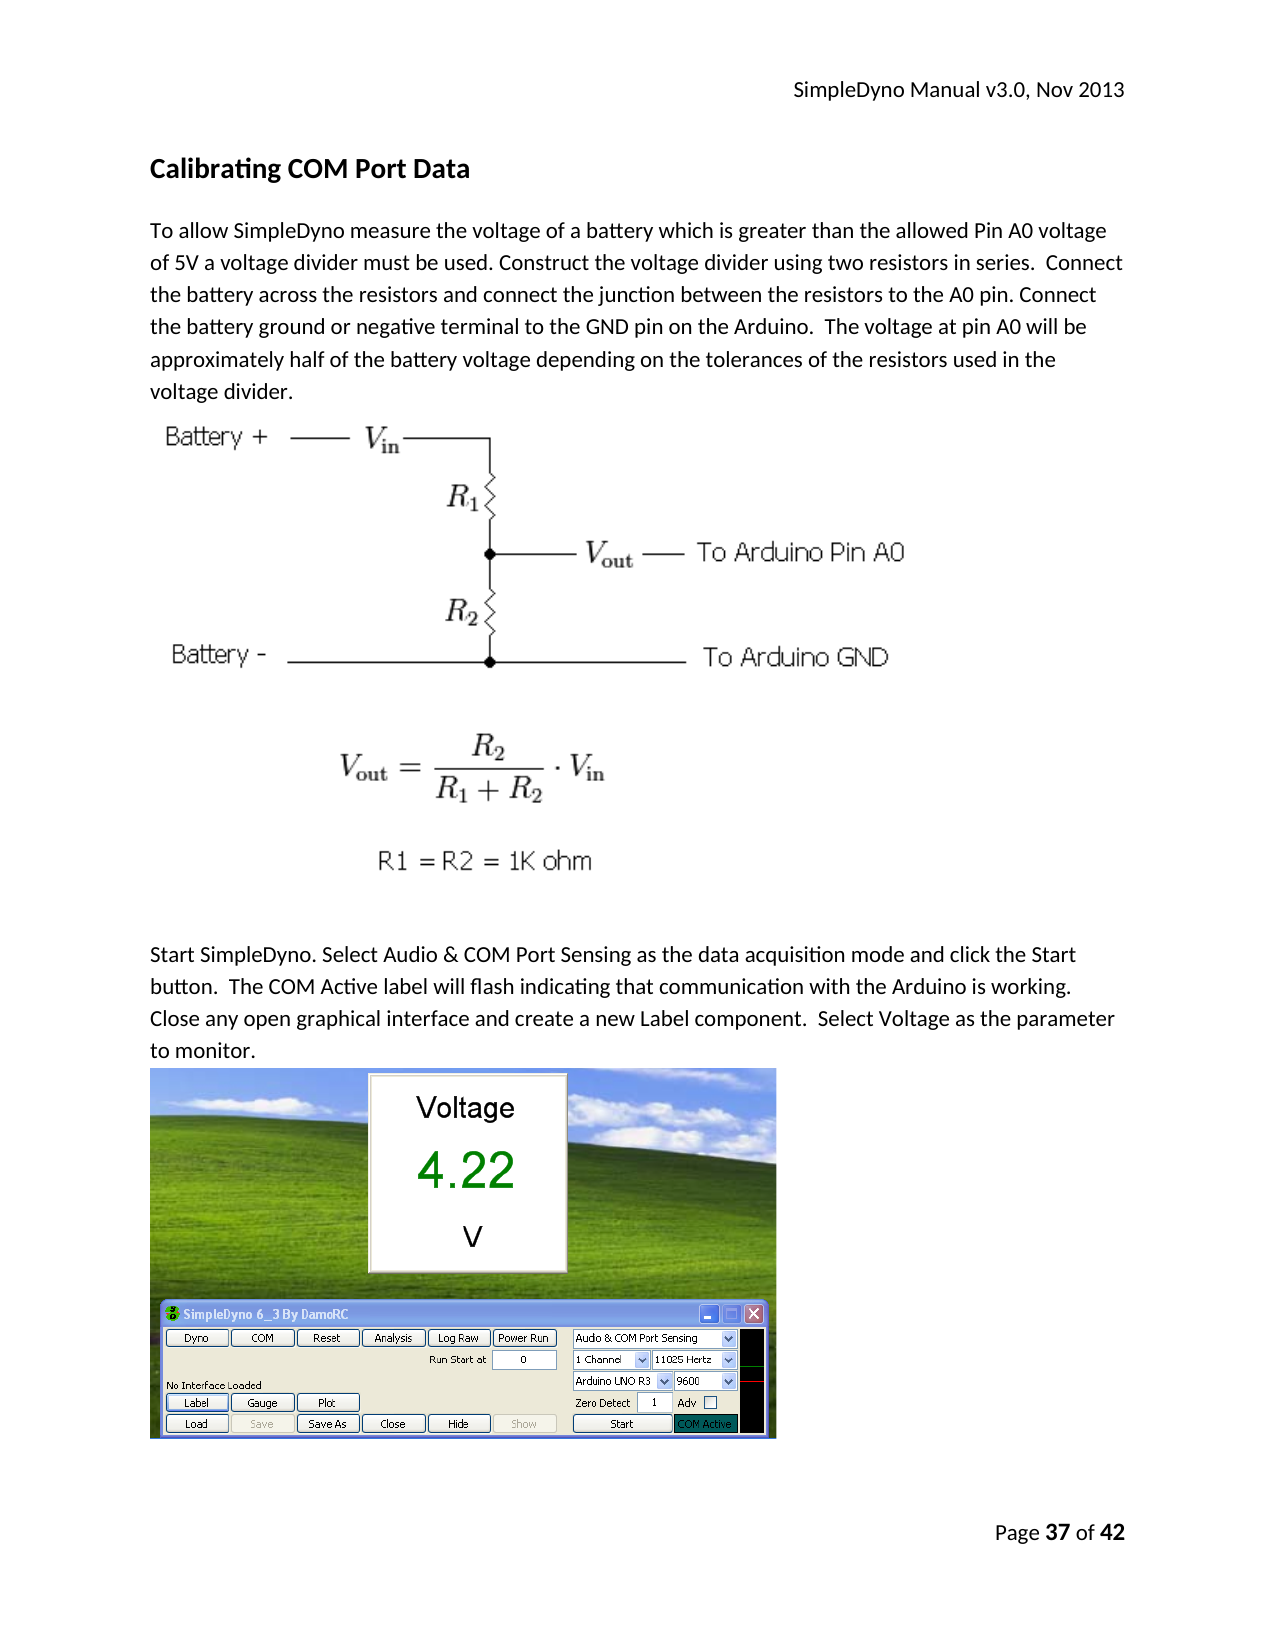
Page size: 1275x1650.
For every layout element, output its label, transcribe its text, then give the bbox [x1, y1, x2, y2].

picture [150, 1068, 777, 1439]
text Calibrating COM Port Data [150, 150, 1125, 186]
picture [150, 409, 932, 911]
